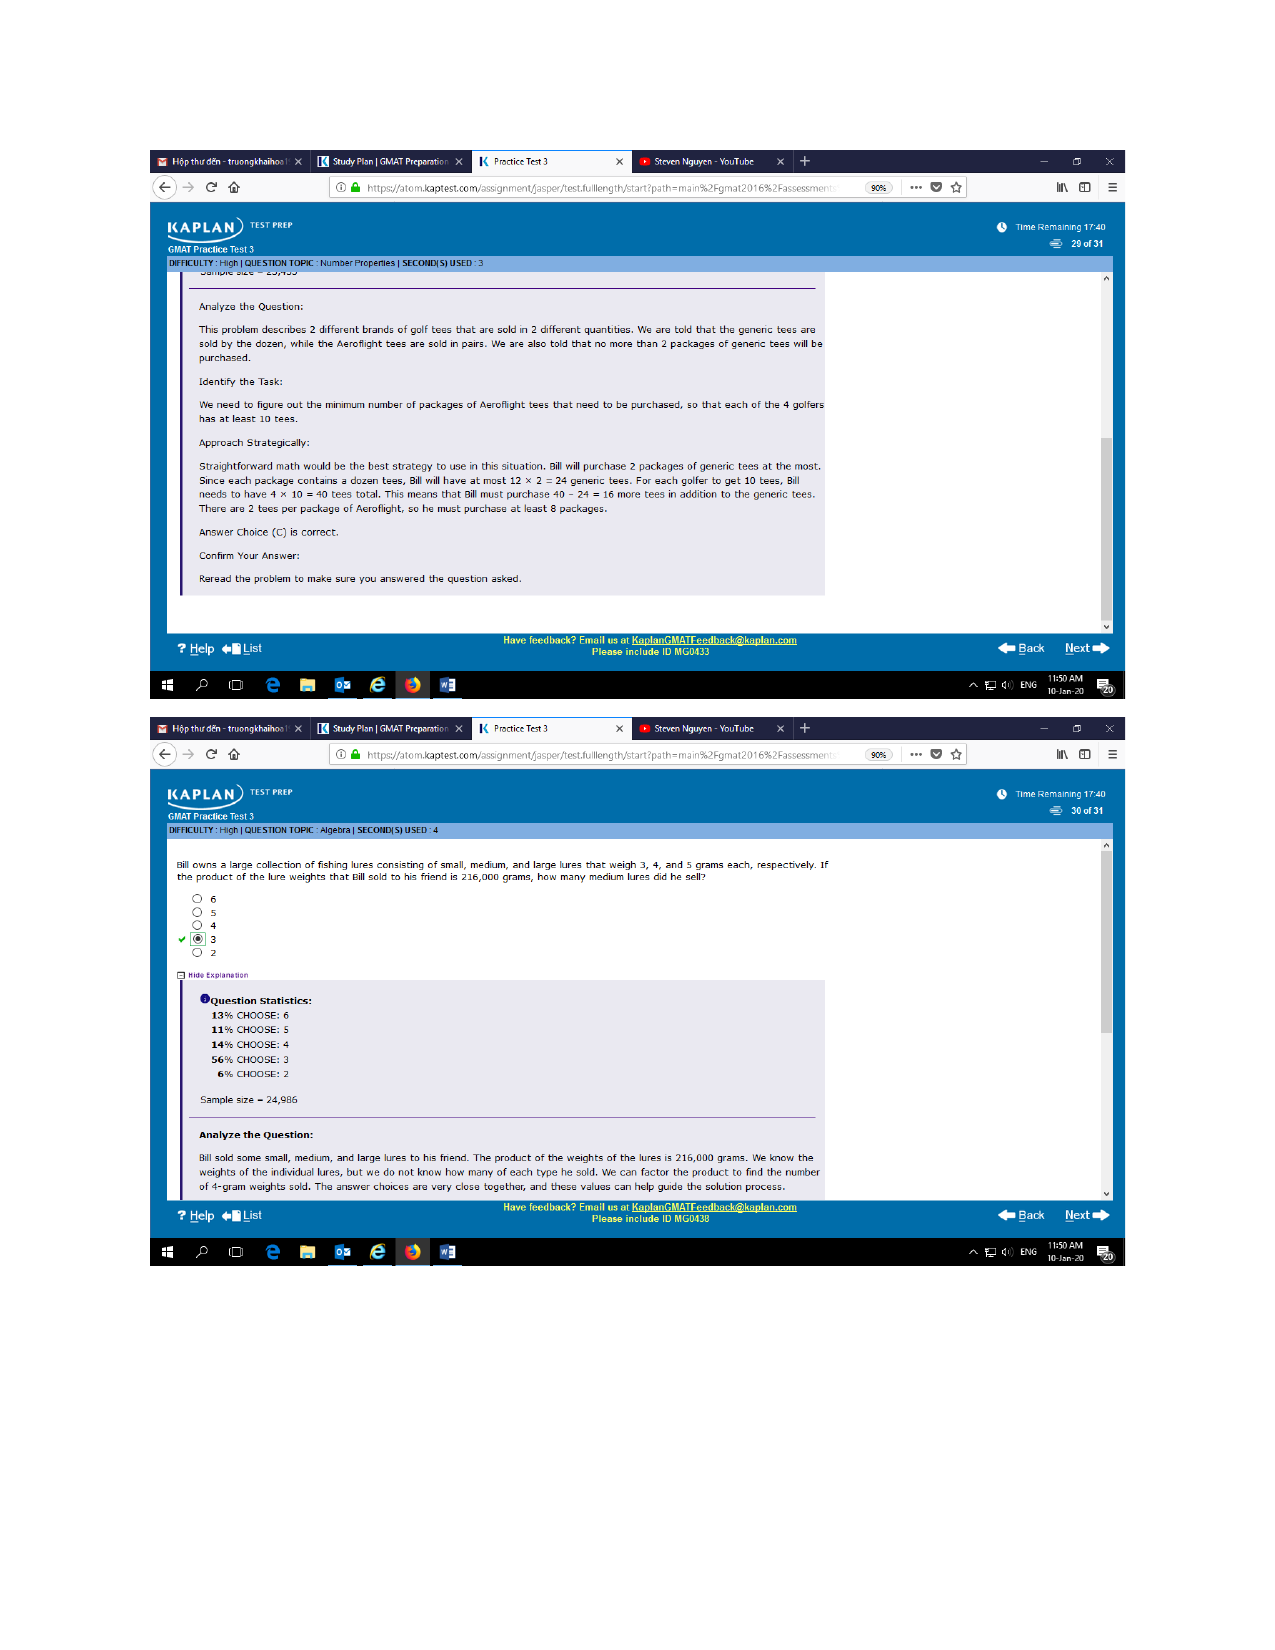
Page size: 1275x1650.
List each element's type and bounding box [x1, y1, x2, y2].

picture [150, 150, 1125, 699]
picture [150, 717, 1125, 1266]
